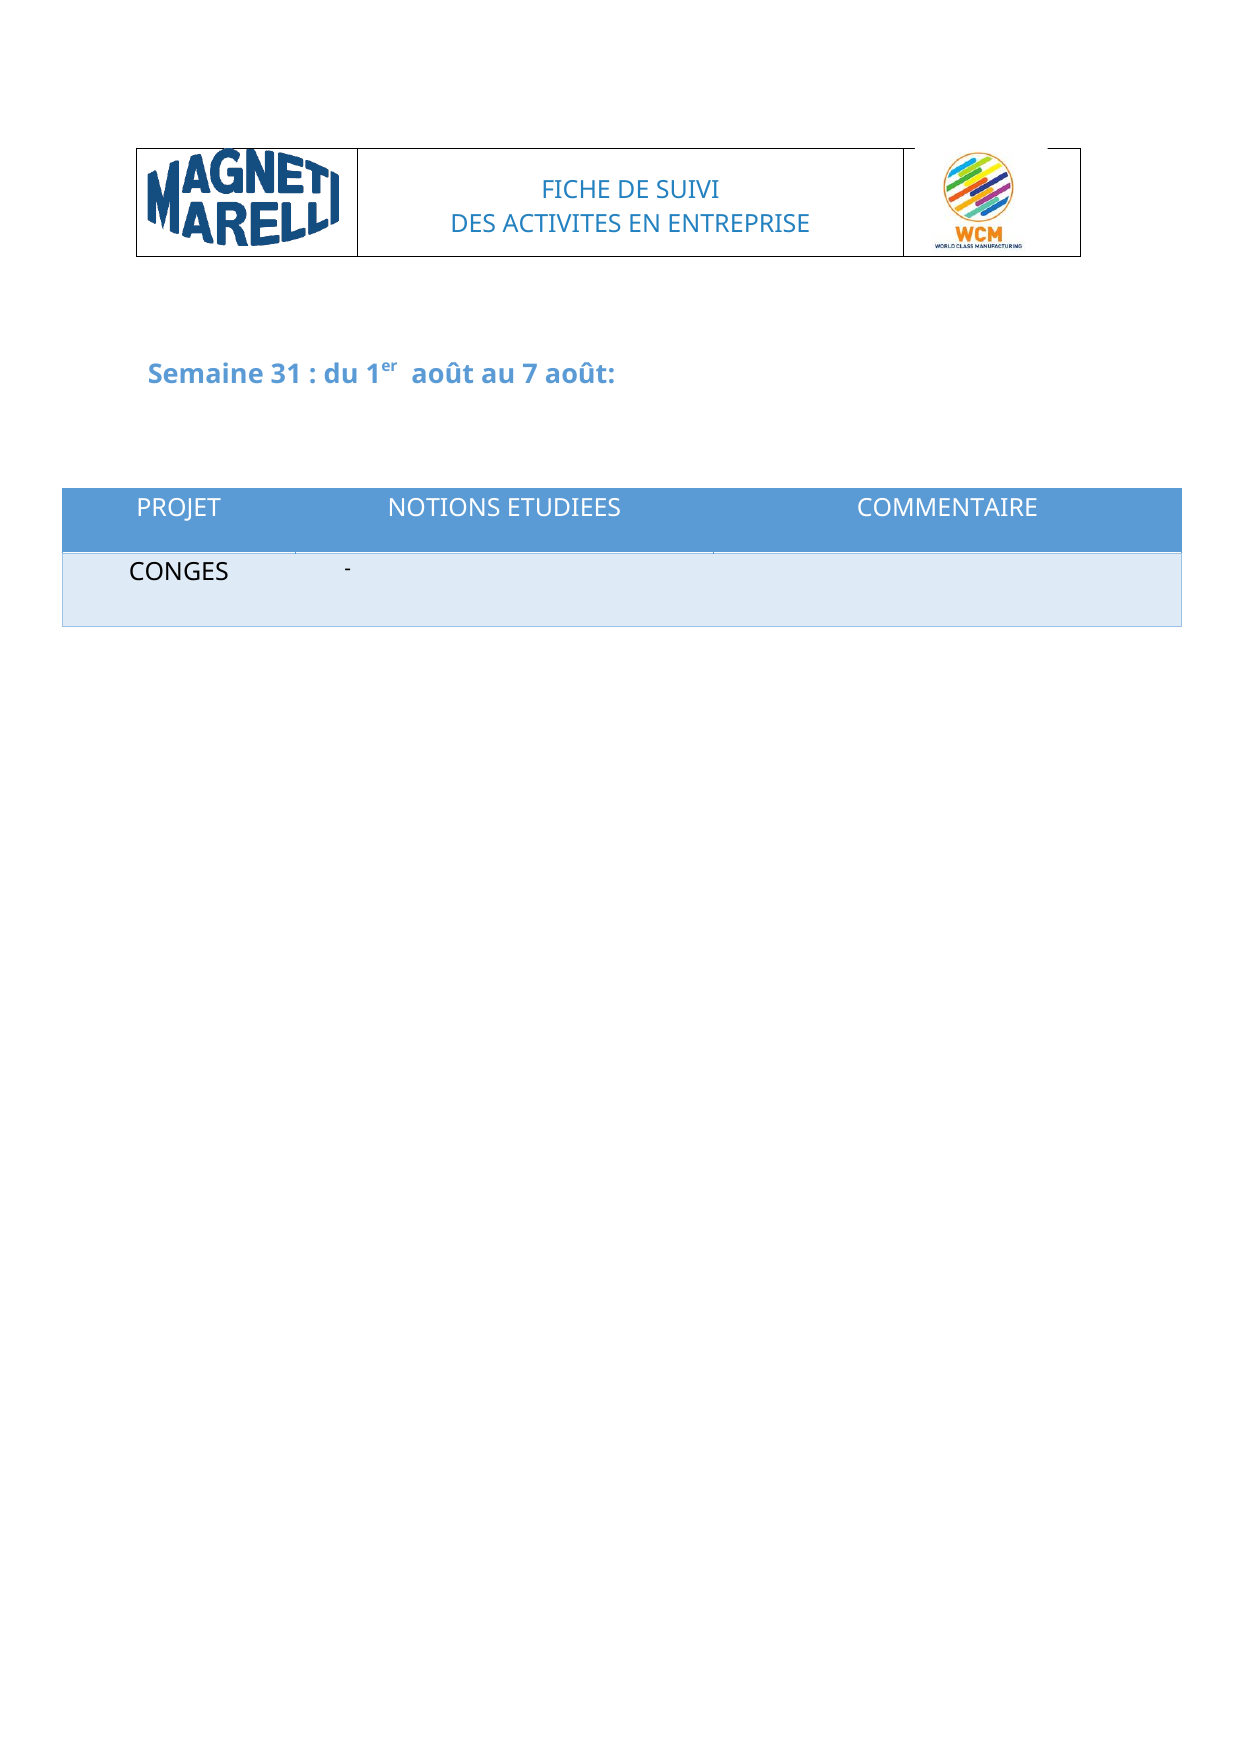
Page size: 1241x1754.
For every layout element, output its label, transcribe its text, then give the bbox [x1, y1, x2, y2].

table_header NOTIONS ETUDIEES [296, 489, 713, 552]
picture [147, 148, 339, 246]
table_cell [713, 554, 1181, 626]
table_cell CONGES [63, 554, 295, 626]
picture [914, 148, 1048, 256]
table_header [904, 149, 914, 256]
table_cell [295, 554, 713, 626]
table_header COMMENTAIRE [714, 489, 1181, 552]
table_header [1048, 149, 1080, 256]
subtitle Semaine 31 : du 1er août au 7 août: [148, 354, 1093, 391]
table_header [137, 149, 357, 256]
table_header PROJET [63, 489, 295, 552]
table_header FICHE DE SUIVI DES ACTIVITES EN ENTREPRISE [358, 149, 903, 256]
